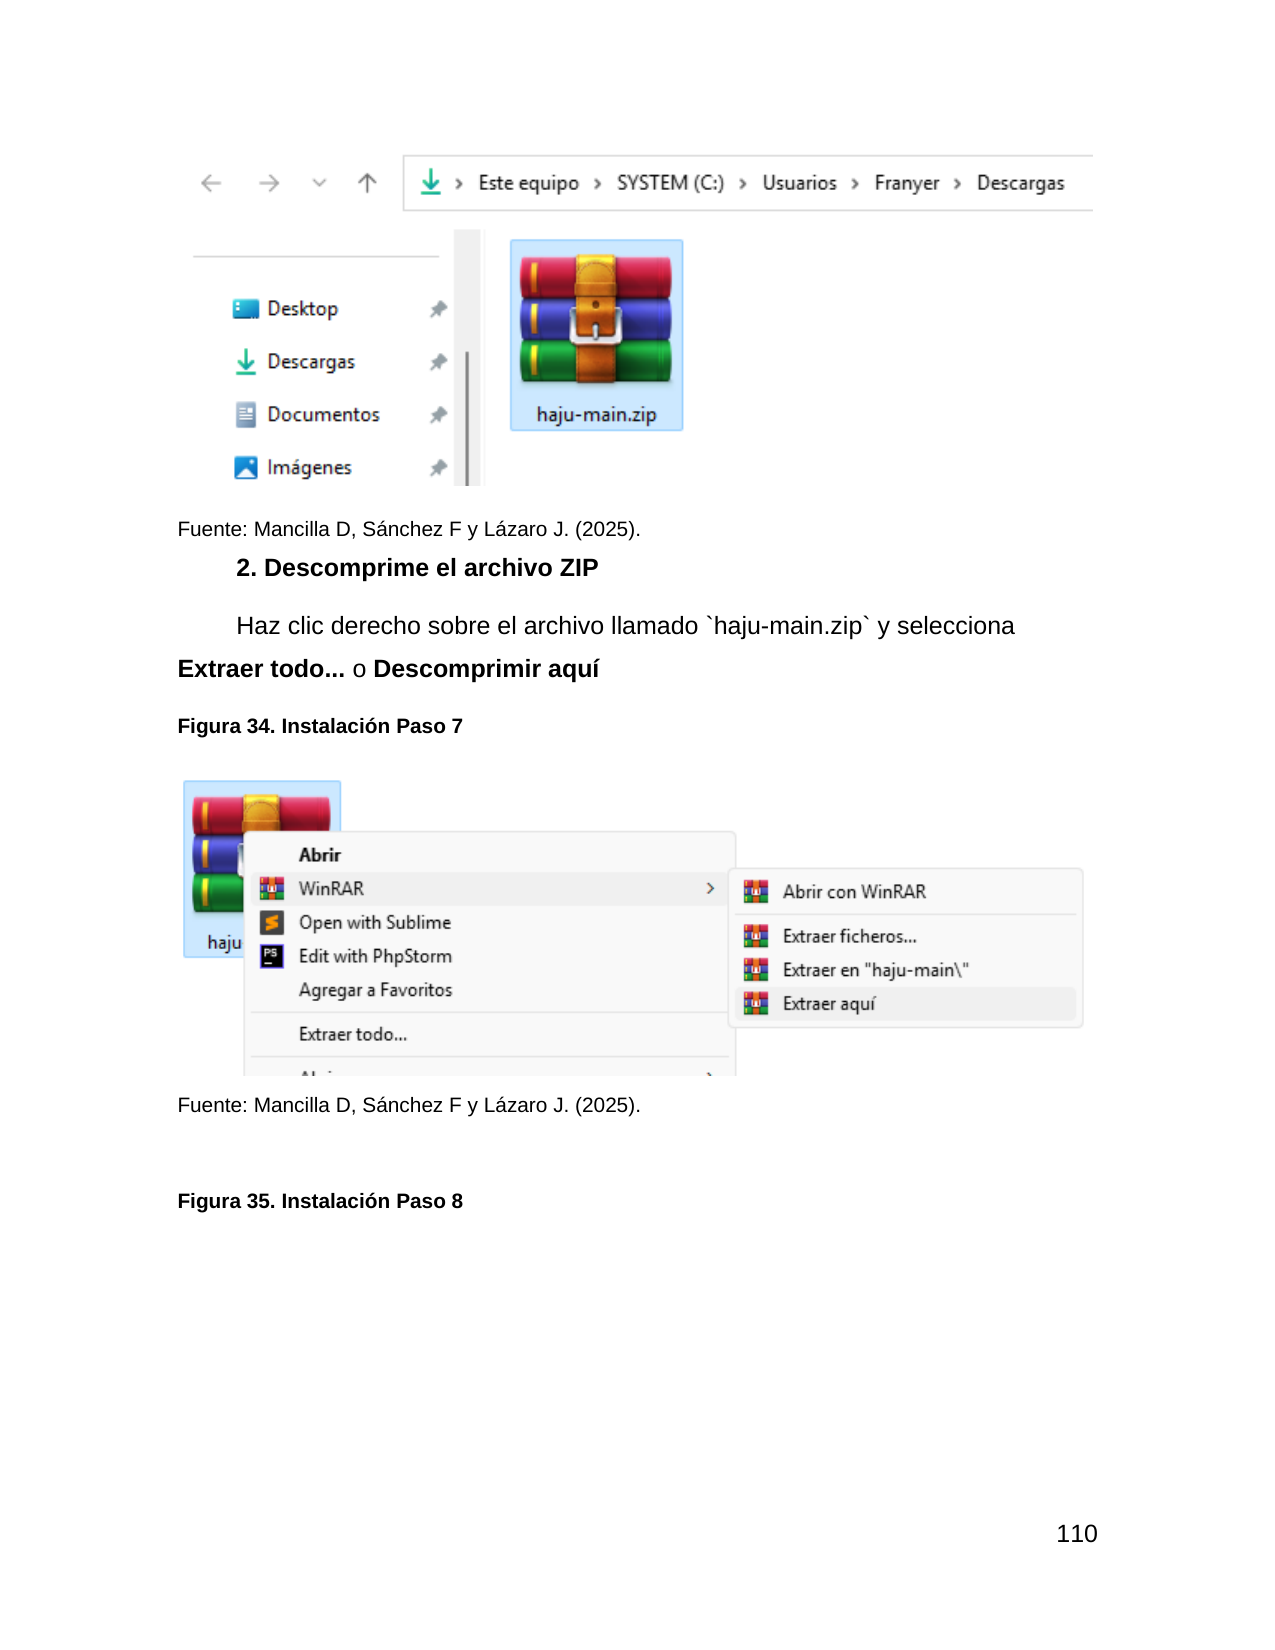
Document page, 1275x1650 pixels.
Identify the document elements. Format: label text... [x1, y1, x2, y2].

picture [177, 147, 1093, 486]
text Figura 34. Instalación Paso 7 [177, 714, 1098, 738]
subtitle 2. Descomprime el archivo ZIP [236, 553, 1098, 582]
picture [176, 773, 1093, 1076]
text Fuente: Mancilla D, Sánchez F y Lázaro J. (2025). [177, 517, 1098, 541]
text Haz clic derecho sobre el archivo llamado `haju-main.zip` y selecciona Extraer todo... o Descomprimir aquí [177, 611, 1098, 683]
text Figura 35. Instalación Paso 8 [177, 1189, 1098, 1213]
